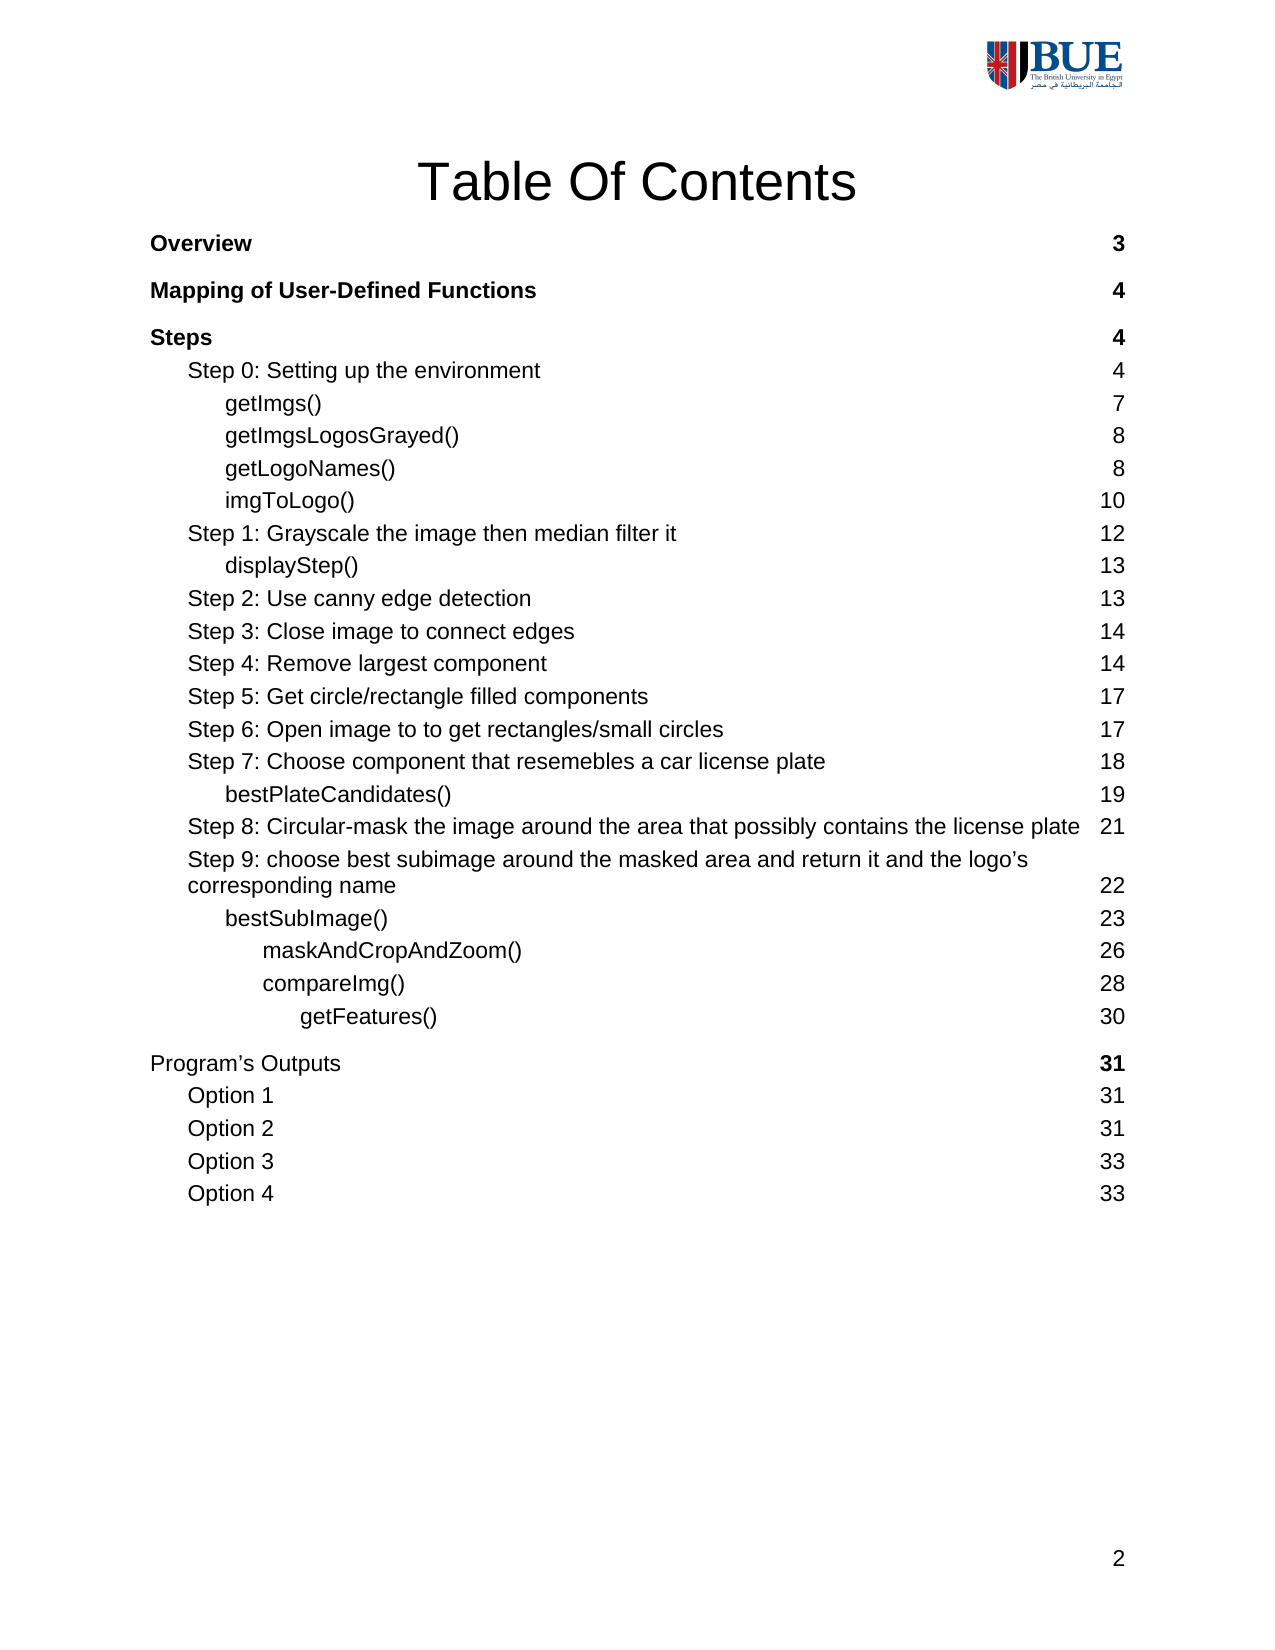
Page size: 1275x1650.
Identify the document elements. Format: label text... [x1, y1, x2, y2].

picture [986, 15, 1125, 114]
title Table Of Contents [150, 150, 1125, 212]
